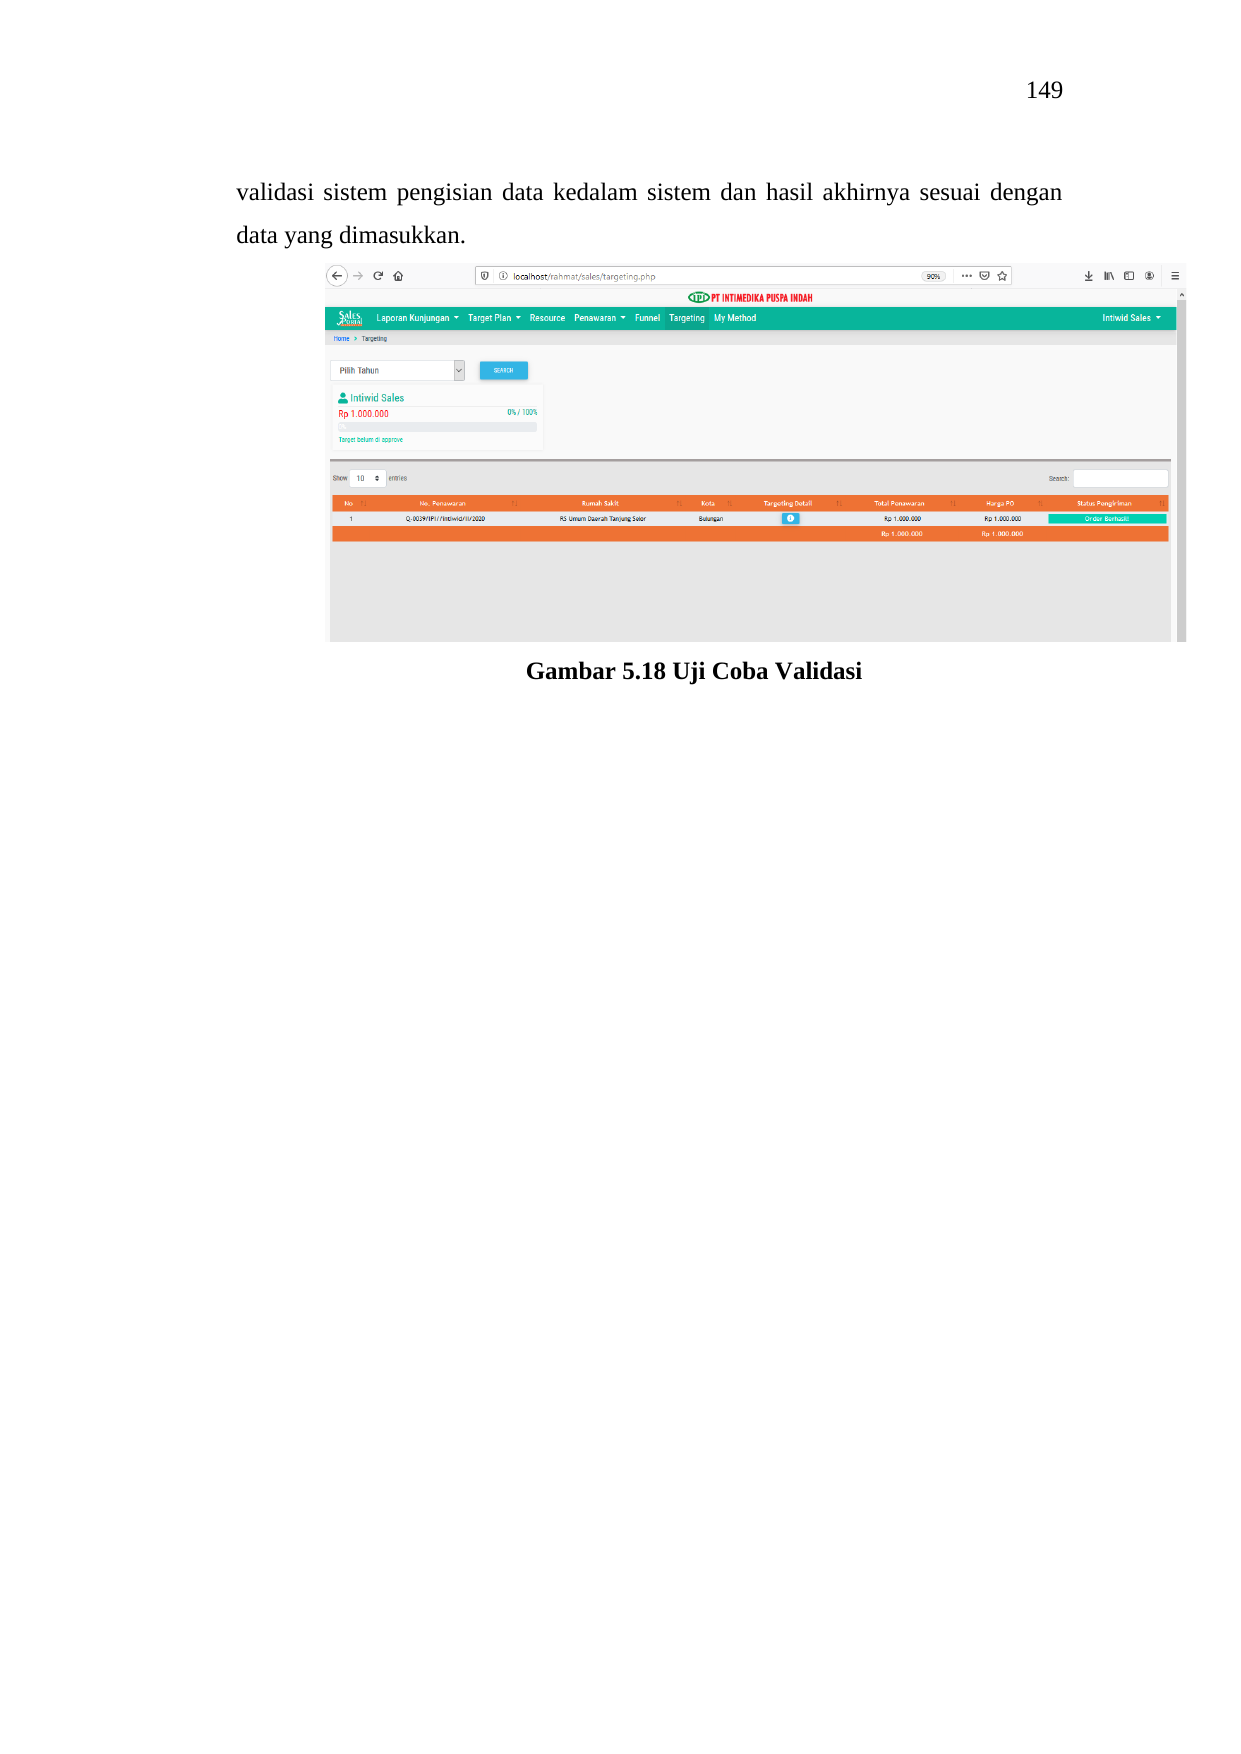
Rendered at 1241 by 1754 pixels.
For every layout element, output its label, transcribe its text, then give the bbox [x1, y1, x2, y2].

picture [325, 263, 1187, 642]
text Gambar 5.18 Uji Coba Validasi [236, 656, 1063, 685]
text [236, 177, 1063, 249]
